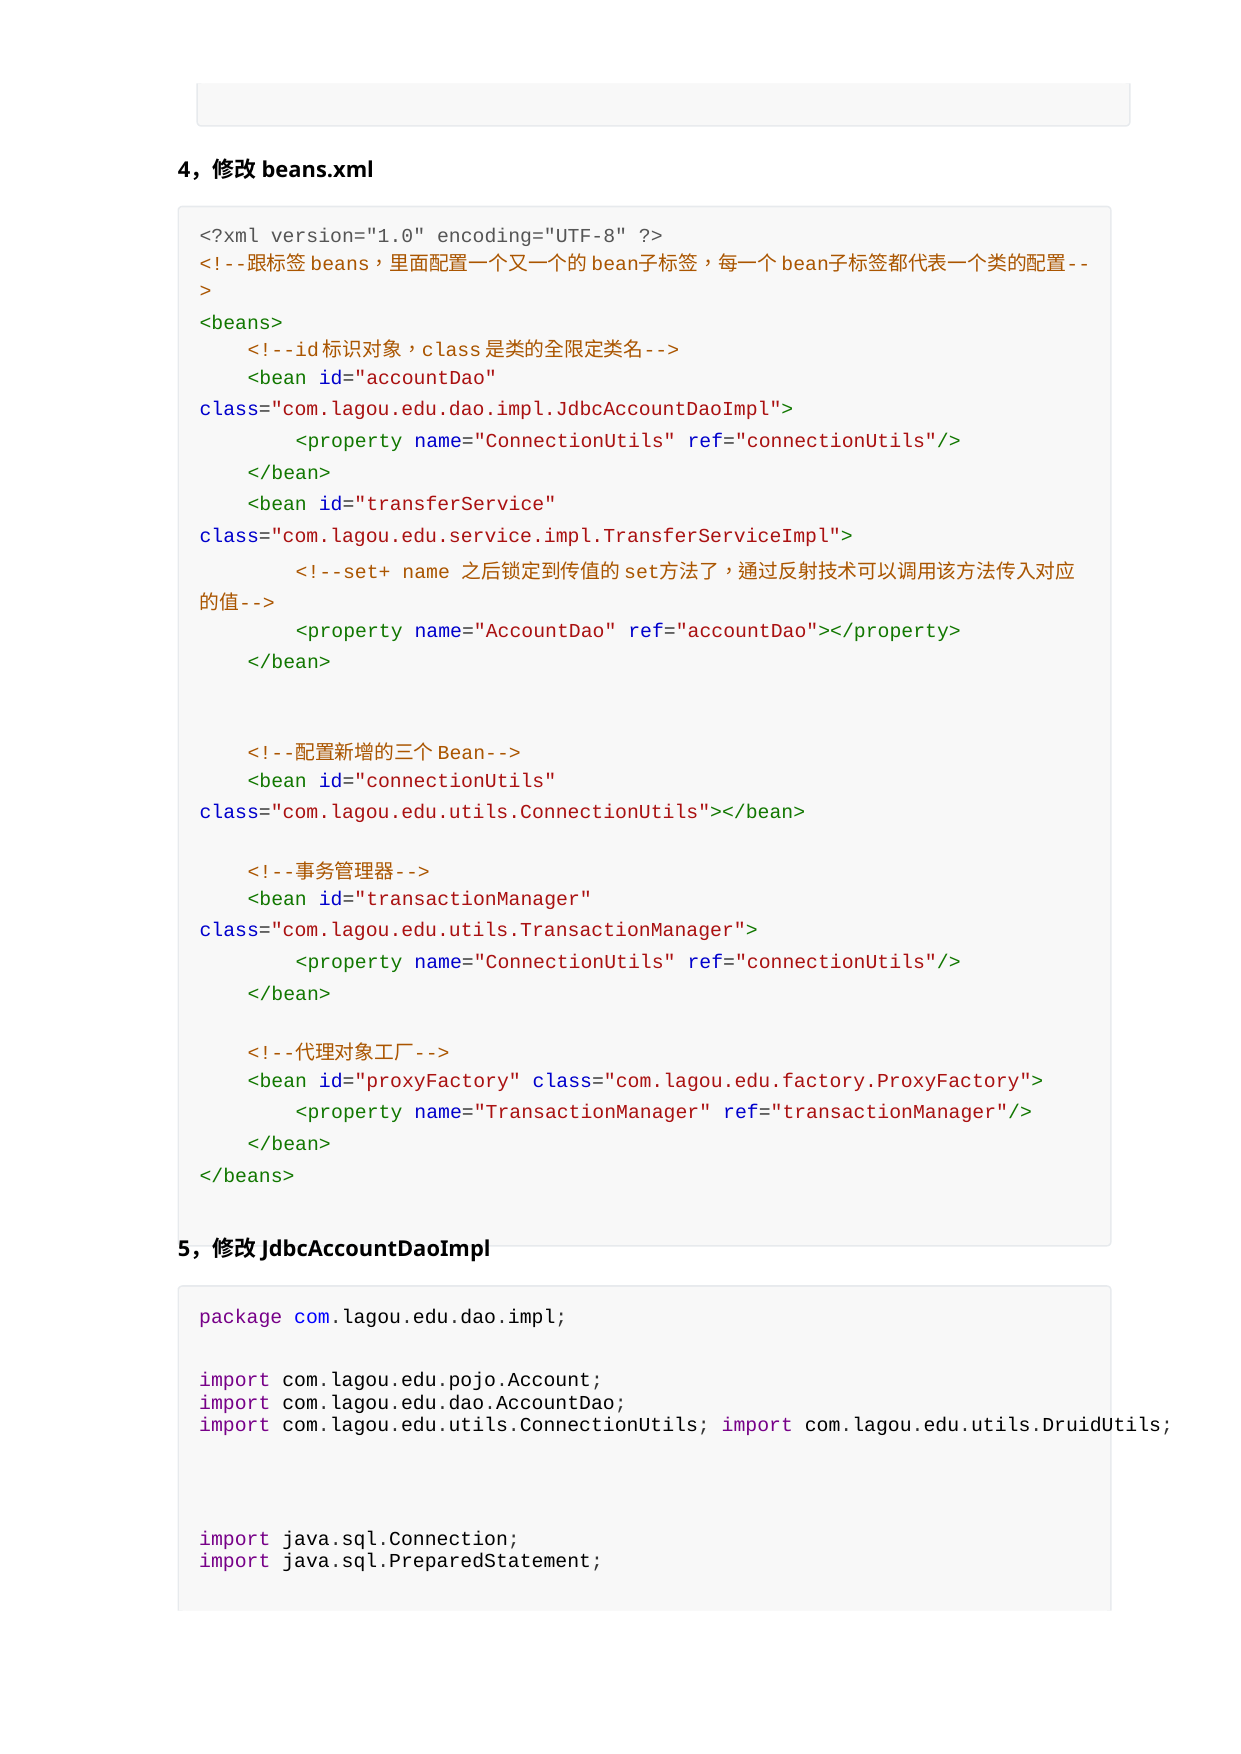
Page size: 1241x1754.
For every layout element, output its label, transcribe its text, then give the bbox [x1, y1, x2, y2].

text <!--事务管理器--> [247, 857, 1126, 884]
text <beans> [199, 313, 1126, 335]
text <!--跟标签beans，⾥⾯配置⼀个⼜⼀个的bean⼦标签，每⼀个bean⼦标签都代表⼀个类的配置-- [199, 249, 1126, 276]
text <property name="ConnectionUtils" ref="connectionUtils"/> [295, 431, 1126, 453]
text <bean id="transactionManager" class="com.lagou.edu.utils.TransactionManager"> [199, 889, 1126, 943]
text </bean> [247, 463, 1126, 485]
text 的值--> [199, 584, 276, 615]
text > [199, 281, 1126, 303]
text <!--代理对象⼯⼚--> [247, 1038, 1126, 1065]
text <bean id="connectionUtils" class="com.lagou.edu.utils.ConnectionUtils"></bean> [199, 771, 1126, 825]
text <!--set+ name 之后锁定到传值的set⽅法了，通过反射技术可以调⽤该⽅法传⼊对应 [295, 557, 1126, 584]
subtitle 4，修改 beans.xml [178, 152, 1126, 183]
text <bean id="transferService" class="com.lagou.edu.service.impl.TransferServiceImpl"> [199, 494, 1126, 548]
text </bean> [247, 652, 1126, 675]
text <bean id="proxyFactory" class="com.lagou.edu.factory.ProxyFactory"> [247, 1071, 1126, 1093]
text </bean> [247, 984, 1126, 1006]
text </bean> [247, 1134, 1126, 1156]
text <bean id="accountDao" class="com.lagou.edu.dao.impl.JdbcAccountDaoImpl"> [199, 368, 1088, 422]
subtitle 5，修改 JdbcAccountDaoImpl [178, 1231, 1126, 1263]
text <property name="TransactionManager" ref="transactionManager"/> [295, 1102, 1126, 1125]
text <property name="AccountDao" ref="accountDao"></property> [296, 621, 1126, 643]
text <!--配置新增的三个Bean--> [247, 739, 1126, 766]
text <property name="ConnectionUtils" ref="connectionUtils"/> [295, 952, 1126, 974]
text </beans> [199, 1166, 1126, 1188]
text <!--id标识对象，class是类的全限定类名--> [247, 336, 1126, 363]
text <?xml version="1.0" encoding="UTF-8" ?> [199, 226, 1126, 248]
